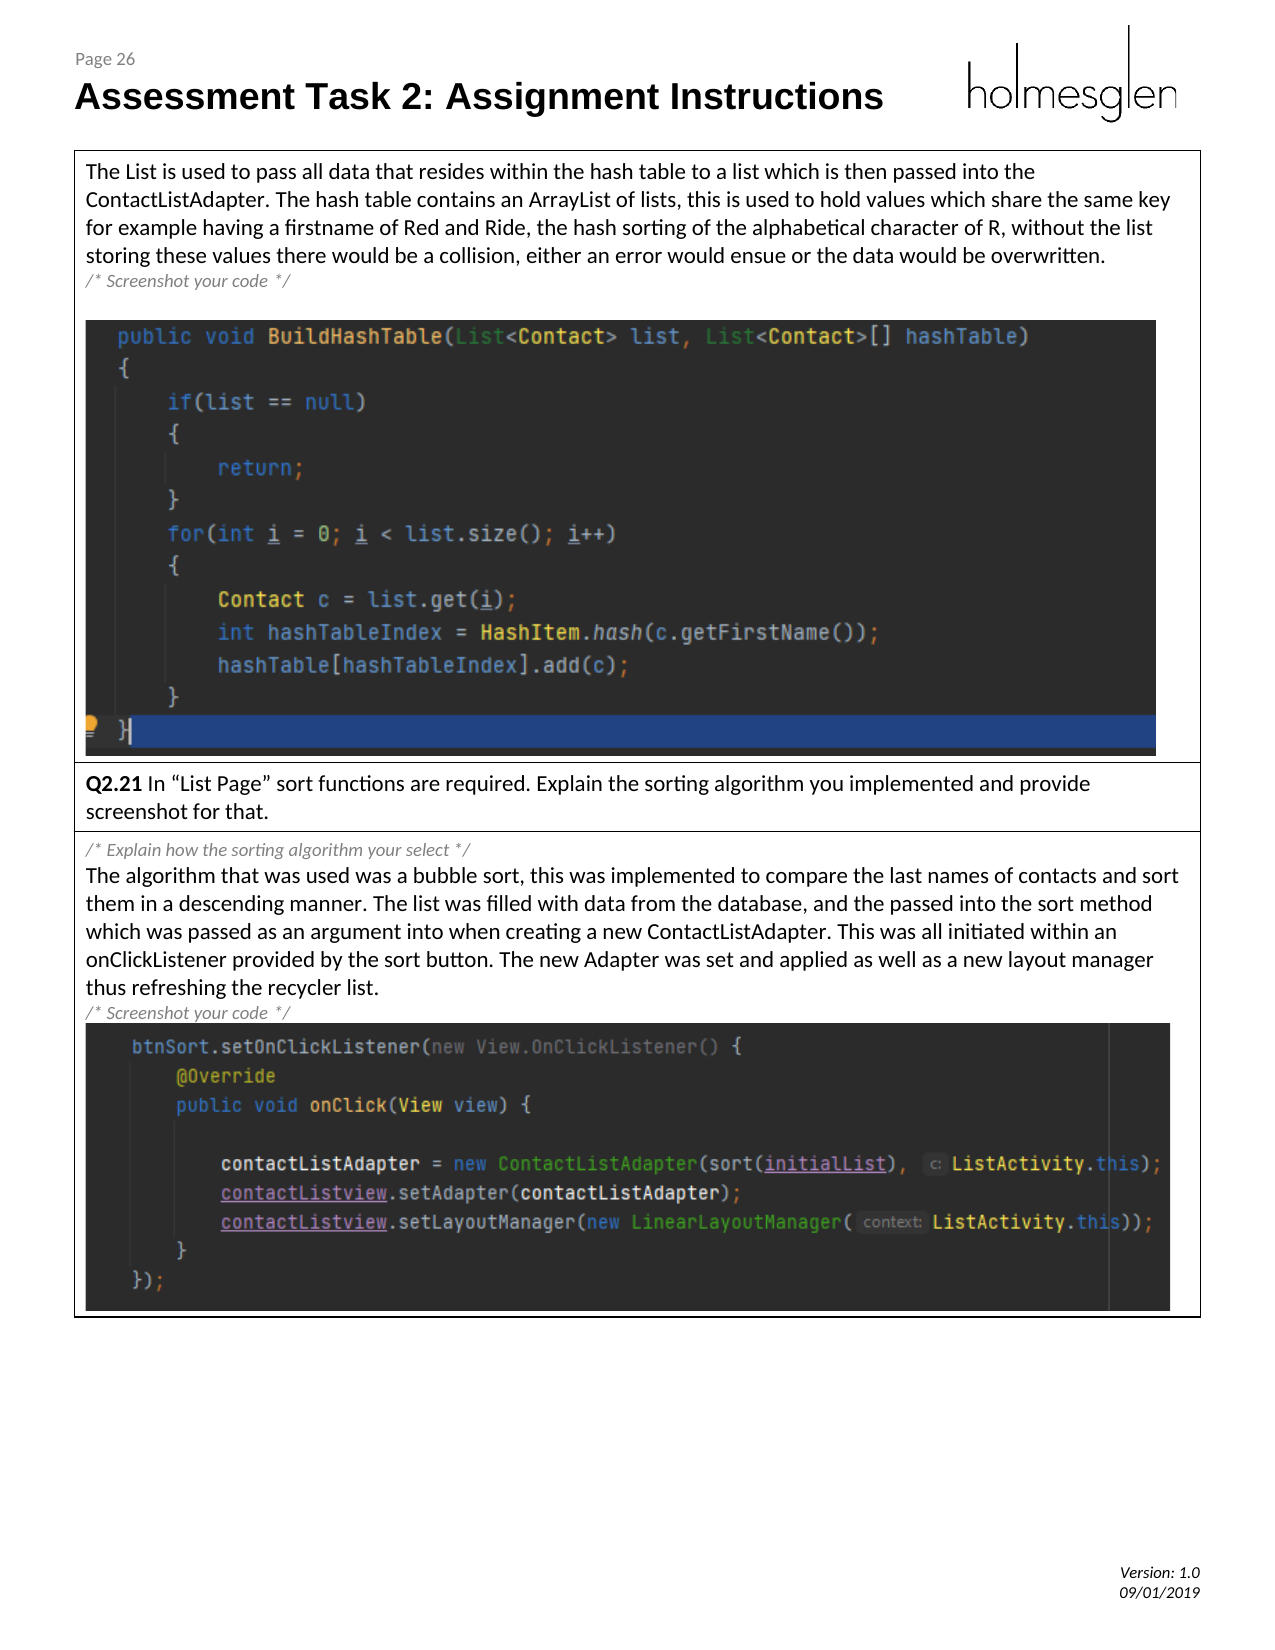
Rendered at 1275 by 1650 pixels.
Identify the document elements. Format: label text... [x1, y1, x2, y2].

picture [85, 320, 1156, 756]
table_cell Q2.21 In “List Page” sort functions are required. Explain the sorting algorithm you implemented and provide screenshot for that. [75, 763, 1200, 831]
picture [85, 1023, 1171, 1311]
picture [948, 25, 1177, 143]
